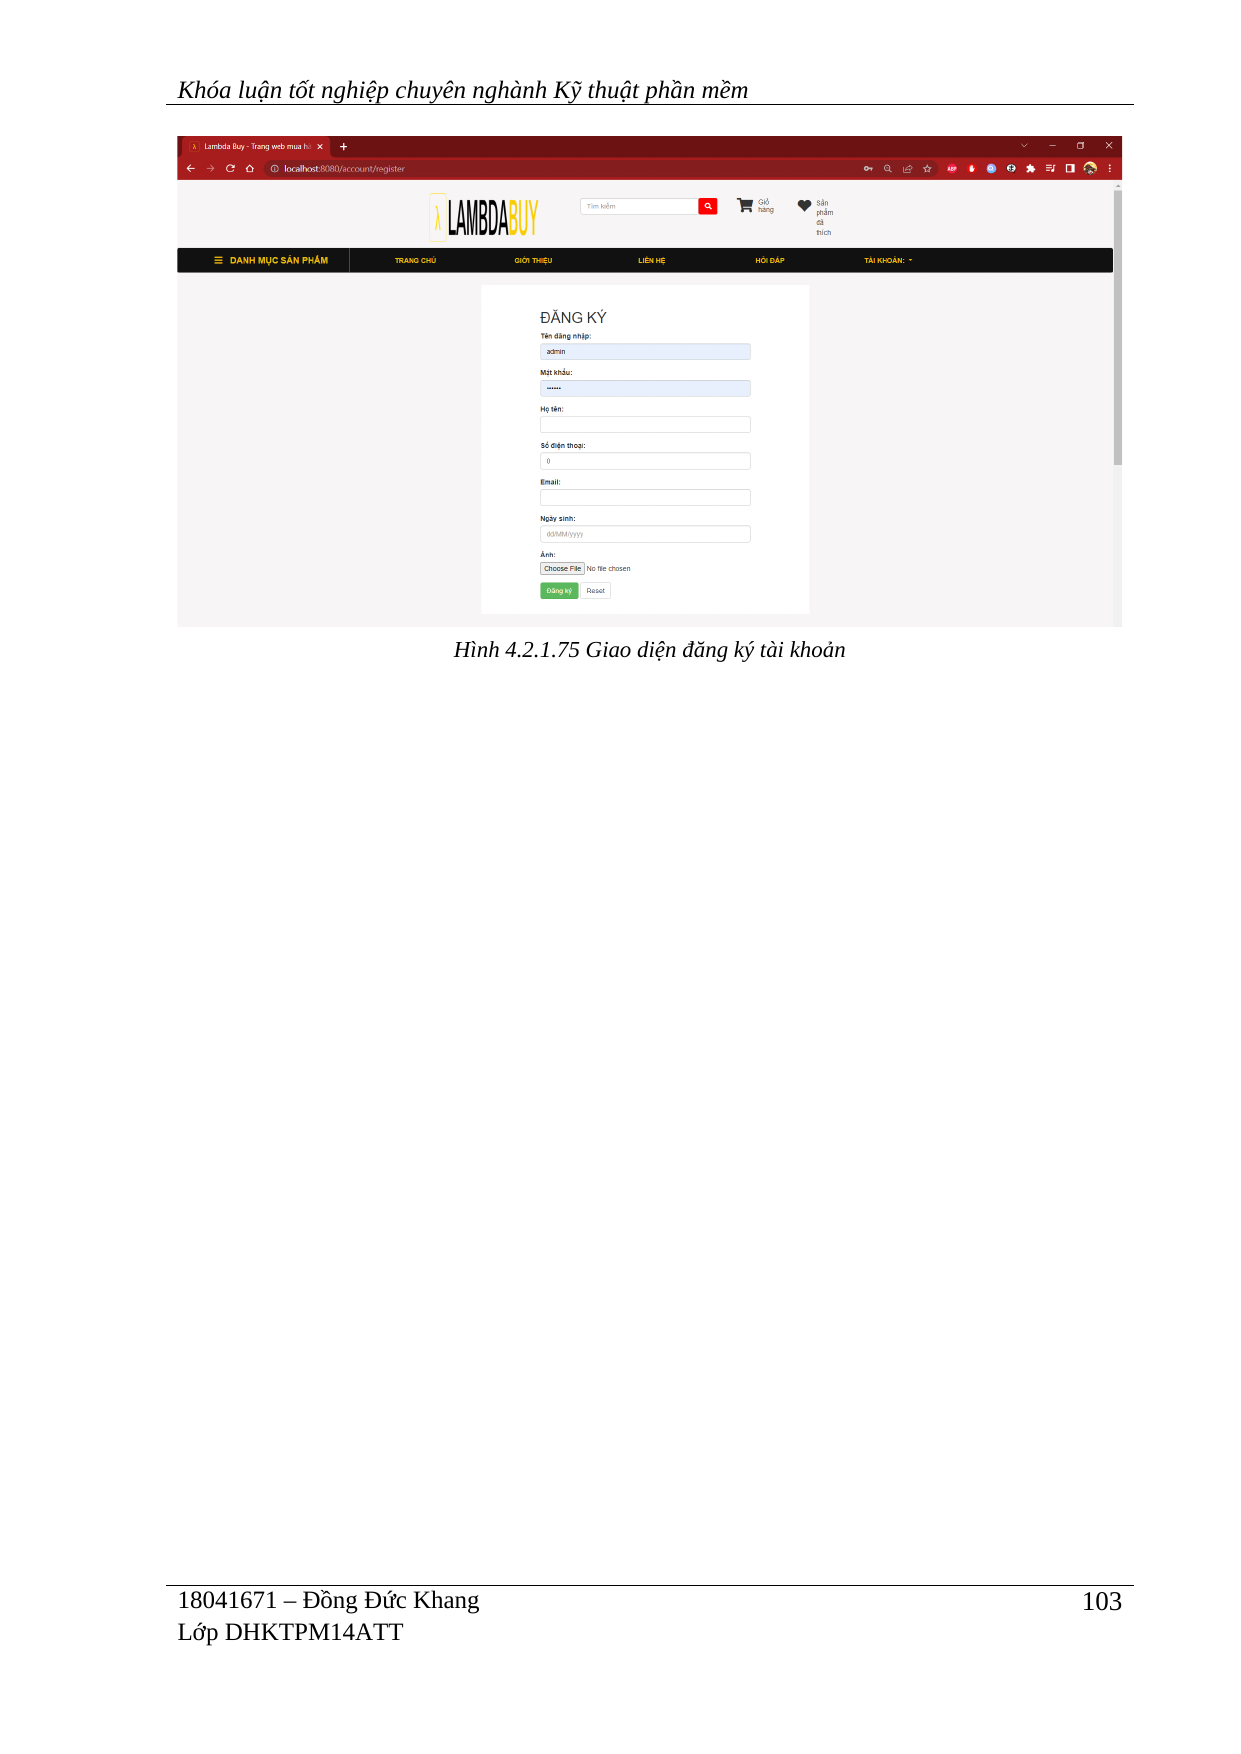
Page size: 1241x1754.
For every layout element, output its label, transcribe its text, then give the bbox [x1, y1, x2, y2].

picture [177, 136, 1123, 627]
